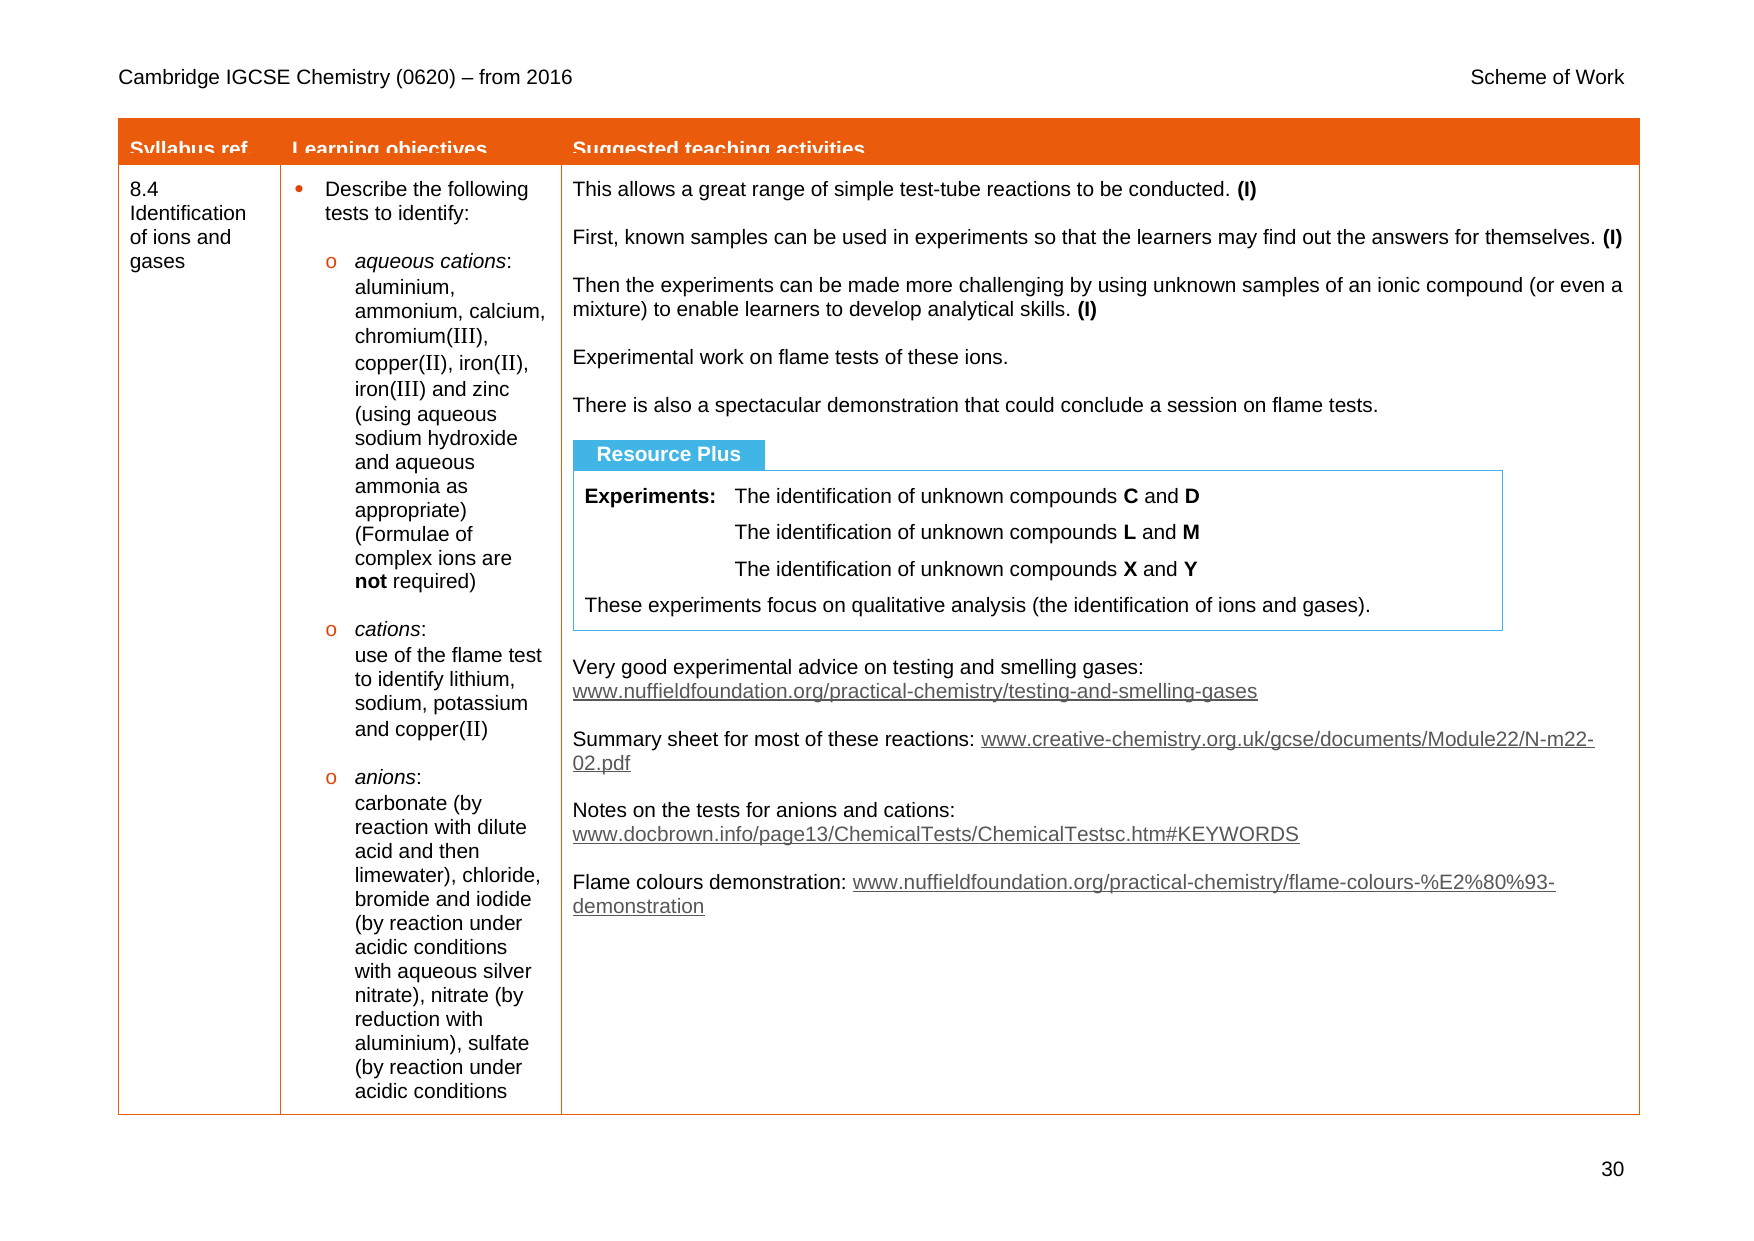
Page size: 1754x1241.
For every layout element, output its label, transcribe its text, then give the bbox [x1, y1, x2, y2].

table_cell 8.4 Identification of ions and gases [119, 165, 280, 1114]
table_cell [562, 165, 1639, 1114]
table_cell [281, 165, 561, 1114]
table_header Learning objectives [281, 119, 561, 164]
table_header Syllabus ref. [119, 119, 280, 164]
table_header Suggested teaching activities [562, 119, 1639, 164]
